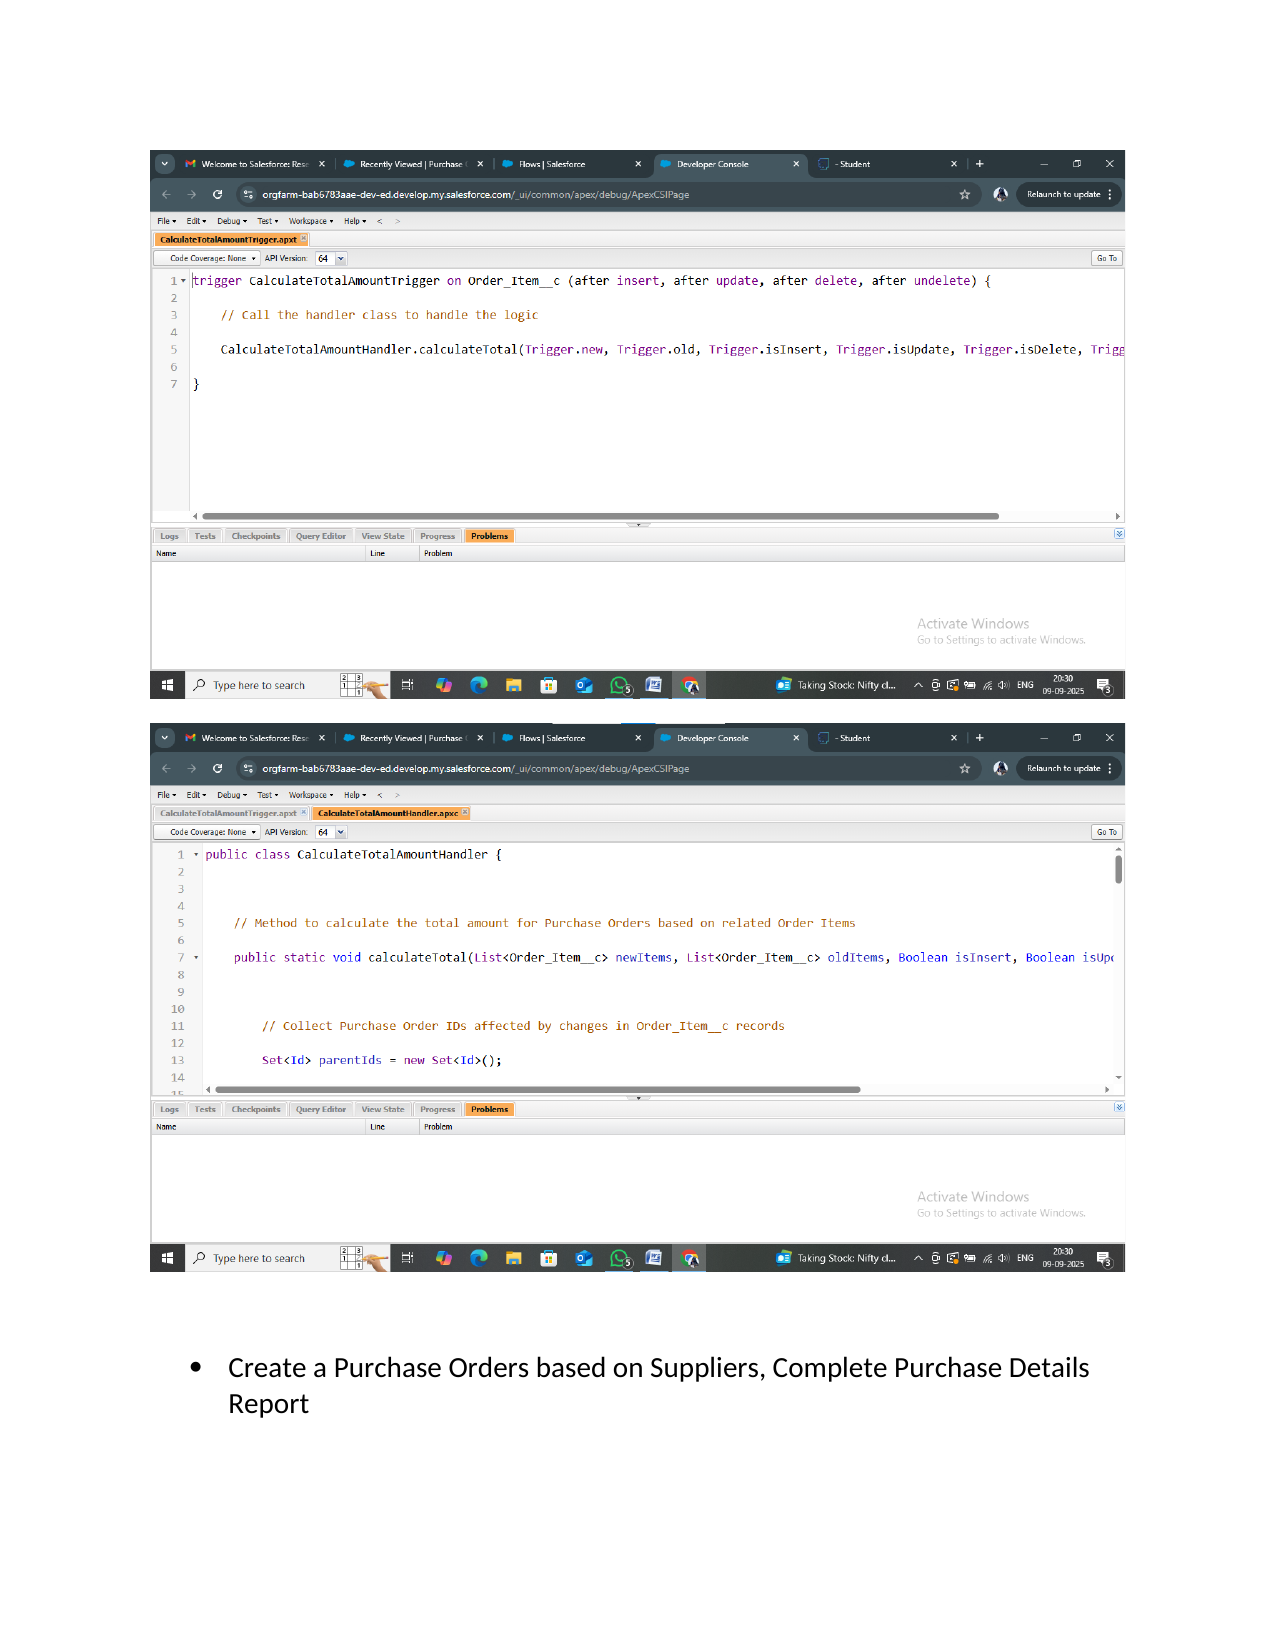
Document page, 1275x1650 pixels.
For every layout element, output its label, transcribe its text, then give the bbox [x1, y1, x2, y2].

picture [150, 723, 1125, 1272]
list Create a Purchase Orders based on Suppliers, Complete Purchase Details Report [191, 1349, 1125, 1421]
picture [150, 150, 1125, 699]
